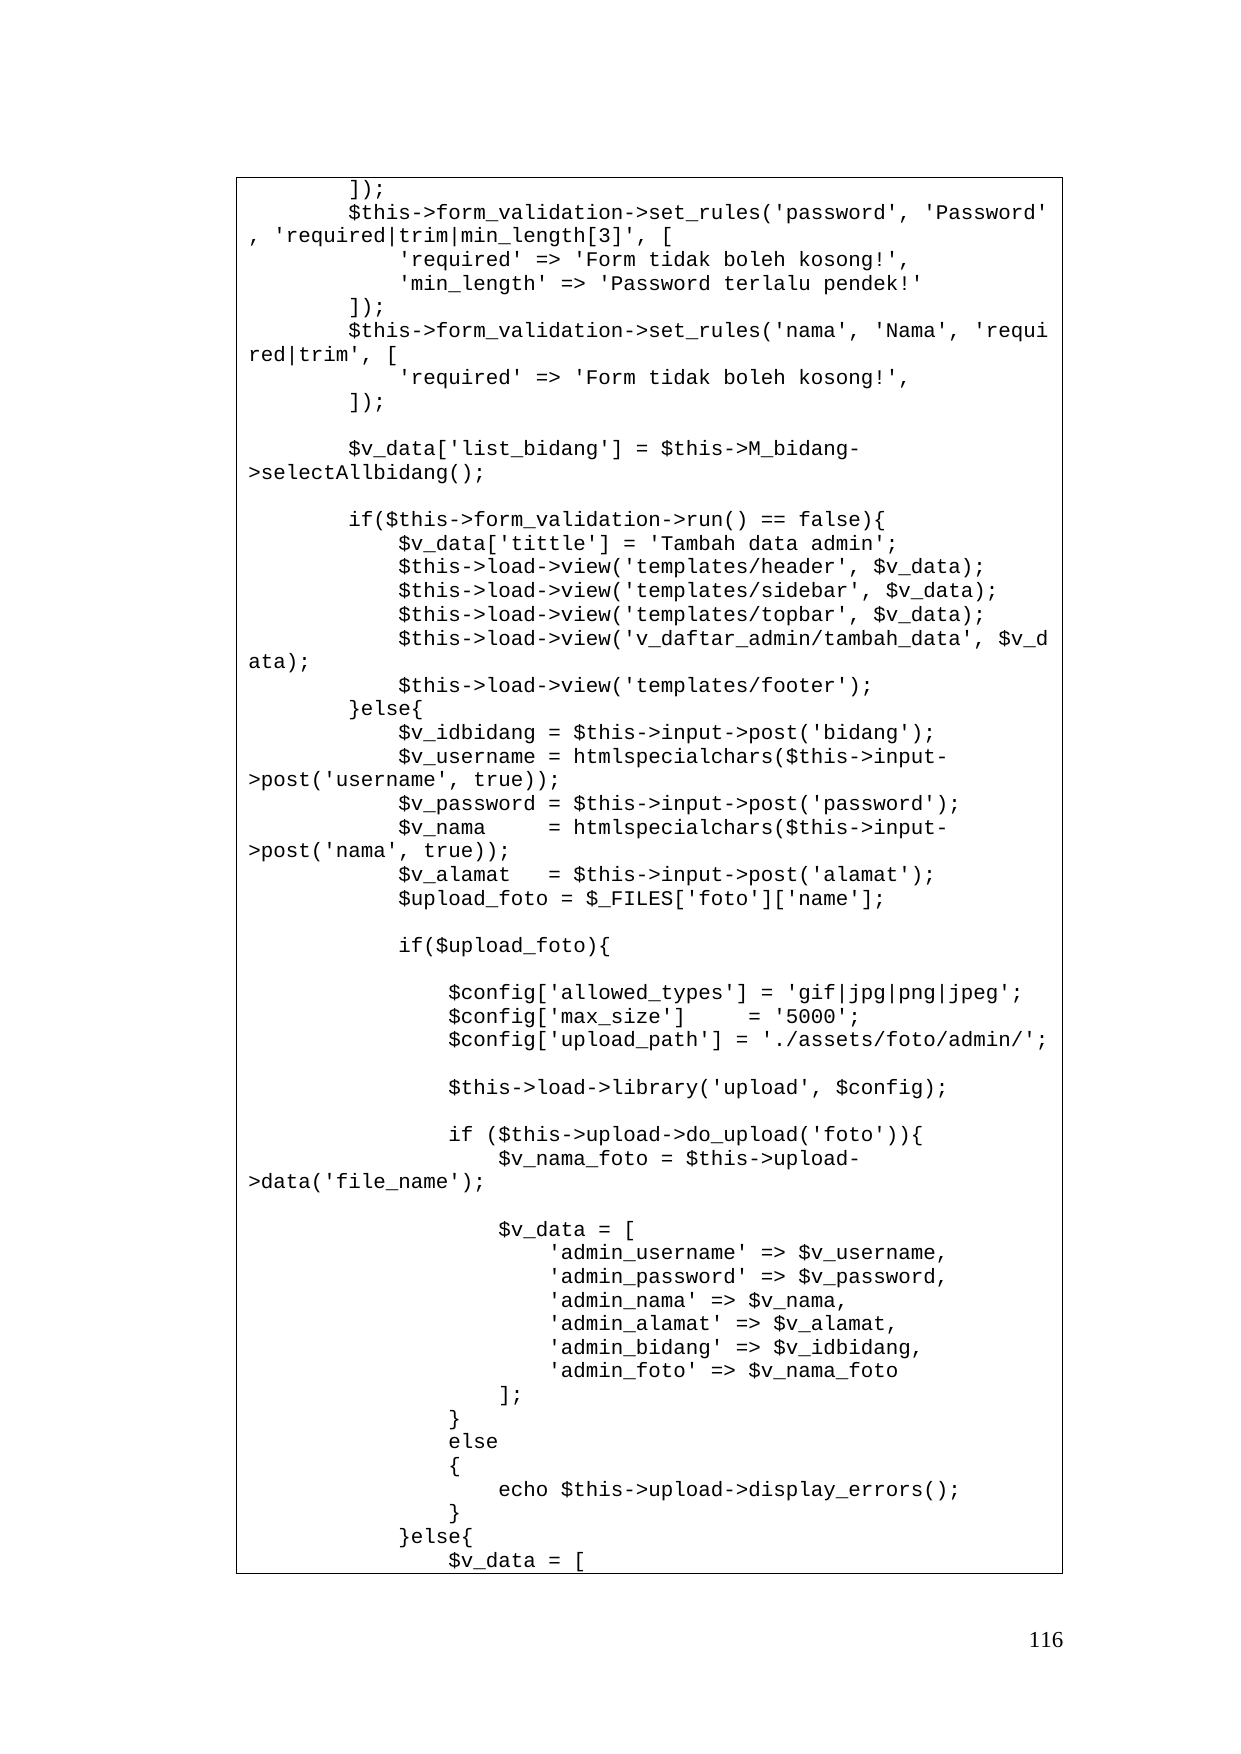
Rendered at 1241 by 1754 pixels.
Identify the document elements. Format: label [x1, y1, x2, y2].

table_header [237, 178, 1062, 1573]
